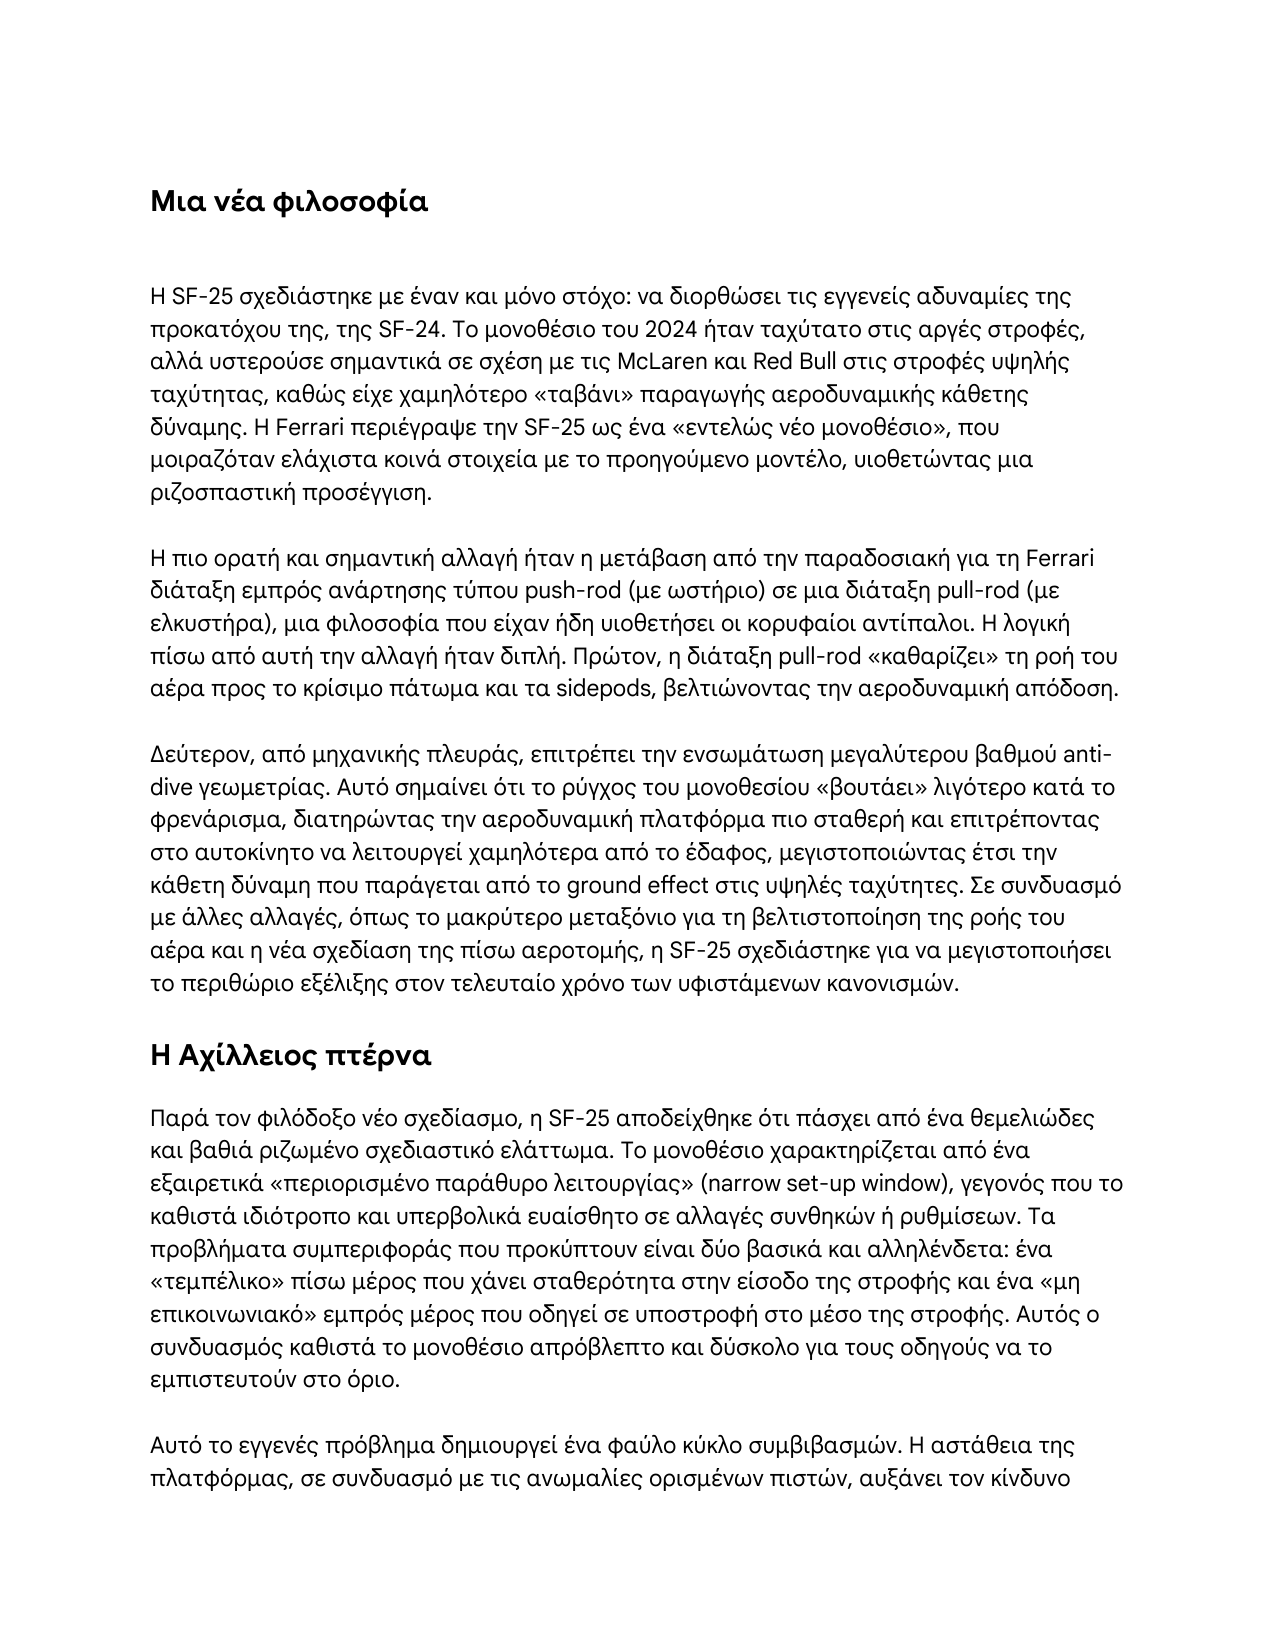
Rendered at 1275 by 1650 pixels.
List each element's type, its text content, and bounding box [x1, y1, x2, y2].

subtitle Η Αχίλλειος πτέρνα [150, 1037, 1125, 1074]
subtitle Μια νέα φιλοσοφία [150, 183, 1125, 219]
text Δεύτερον, από μηχανικής πλευράς, επιτρέπει την ενσωμάτωση μεγαλύτερου βαθμού anti-dive γεωμετρίας. Αυτό σημαίνει ότι το ρύγχος του μονοθεσίου «βουτάει» λιγότερο κατά το φρενάρισμα, διατηρώντας την αεροδυναμική πλατφόρμα πιο σταθερή και επιτρέποντας στο αυτοκίνητο να λειτουργεί χαμηλότερα από το έδαφος, μεγιστοποιώντας έτσι την κάθετη δύναμη που παράγεται από το ground effect στις υψηλές ταχύτητες. Σε συνδυασμό με άλλες αλλαγές, όπως το μακρύτερο μεταξόνιο για τη βελτιστοποίηση της ροής του αέρα και η νέα σχεδίαση της πίσω αεροτομής, η SF-25 σχεδιάστηκε για να μεγιστοποιήσει το περιθώριο εξέλιξης στον τελευταίο χρόνο των υφιστάμενων κανονισμών. [150, 740, 1125, 998]
text Η πιο ορατή και σημαντική αλλαγή ήταν η μετάβαση από την παραδοσιακή για τη Ferrari διάταξη εμπρός ανάρτησης τύπου push-rod (με ωστήριο) σε μια διάταξη pull-rod (με ελκυστήρα), μια φιλοσοφία που είχαν ήδη υιοθετήσει οι κορυφαίοι αντίπαλοι. Η λογική πίσω από αυτή την αλλαγή ήταν διπλή. Πρώτον, η διάταξη pull-rod «καθαρίζει» τη ροή του αέρα προς το κρίσιμο πάτωμα και τα sidepods, βελτιώνοντας την αεροδυναμική απόδοση. [150, 544, 1125, 703]
text Η SF-25 σχεδιάστηκε με έναν και μόνο στόχο: να διορθώσει τις εγγενείς αδυναμίες της προκατόχου της, της SF-24. Το μονοθέσιο του 2024 ήταν ταχύτατο στις αργές στροφές, αλλά υστερούσε σημαντικά σε σχέση με τις McLaren και Red Bull στις στροφές υψηλής ταχύτητας, καθώς είχε χαμηλότερο «ταβάνι» παραγωγής αεροδυναμικής κάθετης δύναμης. Η Ferrari περιέγραψε την SF-25 ως ένα «εντελώς νέο μονοθέσιο», που μοιραζόταν ελάχιστα κοινά στοιχεία με το προηγούμενο μοντέλο, υιοθετώντας μια ριζοσπαστική προσέγγιση. [150, 282, 1125, 507]
text Παρά τον φιλόδοξο νέο σχεδίασμο, η SF-25 αποδείχθηκε ότι πάσχει από ένα θεμελιώδες και βαθιά ριζωμένο σχεδιαστικό ελάττωμα. Το μονοθέσιο χαρακτηρίζεται από ένα εξαιρετικά «περιορισμένο παράθυρο λειτουργίας» (narrow set-up window), γεγονός που το καθιστά ιδιότροπο και υπερβολικά ευαίσθητο σε αλλαγές συνθηκών ή ρυθμίσεων. Τα προβλήματα συμπεριφοράς που προκύπτουν είναι δύο βασικά και αλληλένδετα: ένα «τεμπέλικο» πίσω μέρος που χάνει σταθερότητα στην είσοδο της στροφής και ένα «μη επικοινωνιακό» εμπρός μέρος που οδηγεί σε υποστροφή στο μέσο της στροφής. Αυτός ο συνδυασμός καθιστά το μονοθέσιο απρόβλεπτο και δύσκολο για τους οδηγούς να το εμπιστευτούν στο όριο. [150, 1104, 1125, 1394]
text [150, 1431, 1125, 1493]
